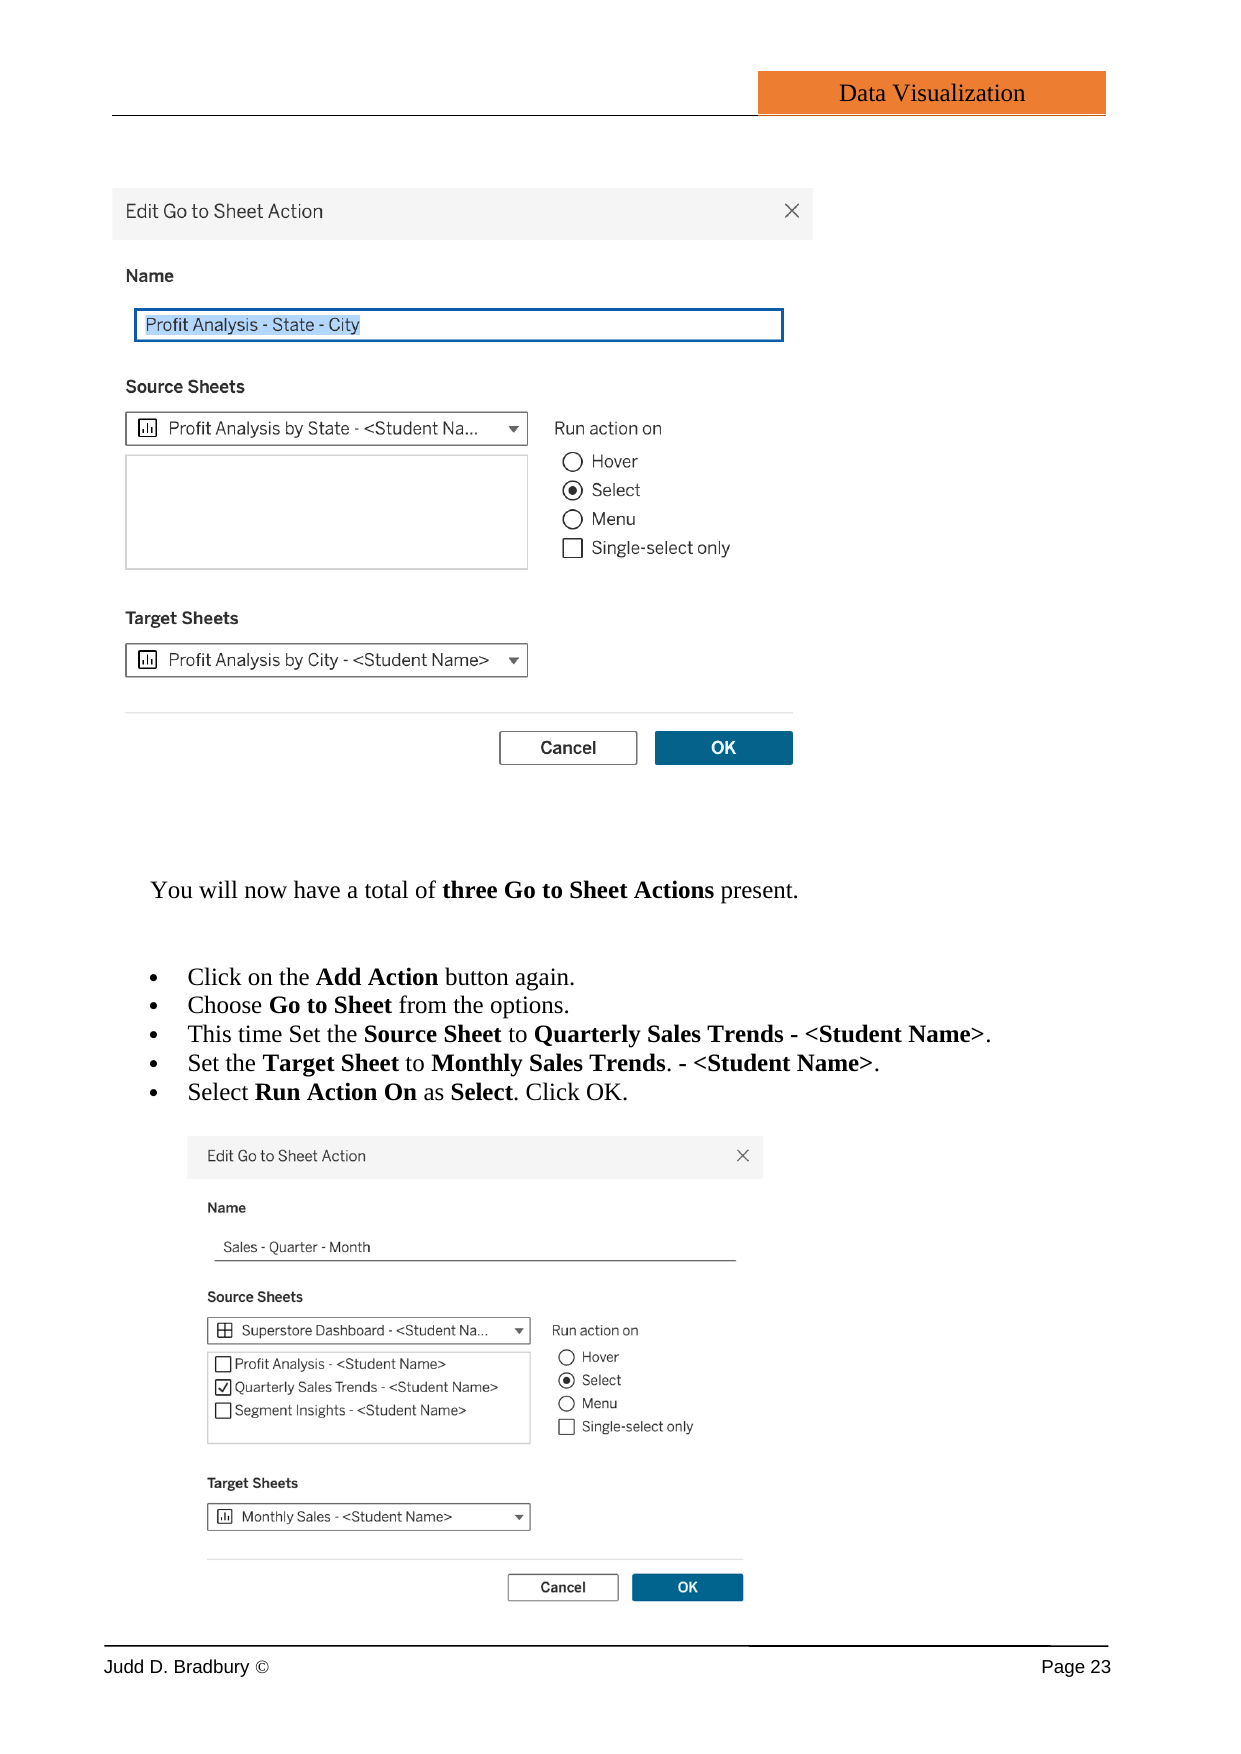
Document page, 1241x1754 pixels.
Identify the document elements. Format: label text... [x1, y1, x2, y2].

text You will now have a total of three Go to Sheet Actions present. [150, 875, 1106, 932]
list Set the Target Sheet to Monthly Sales Trends. - <Student Name>. [150, 1048, 1106, 1077]
list Click on the Add Action button again. [150, 962, 1106, 990]
list Select Run Action On as Select. Click OK. [150, 1077, 1106, 1137]
picture [187, 1136, 763, 1622]
picture [112, 188, 814, 788]
list This time Set the Source Sheet to Quarterly Sales Trends - <Student Name>. [150, 1019, 1106, 1048]
list Choose Go to Sheet from the options. [150, 990, 1106, 1019]
